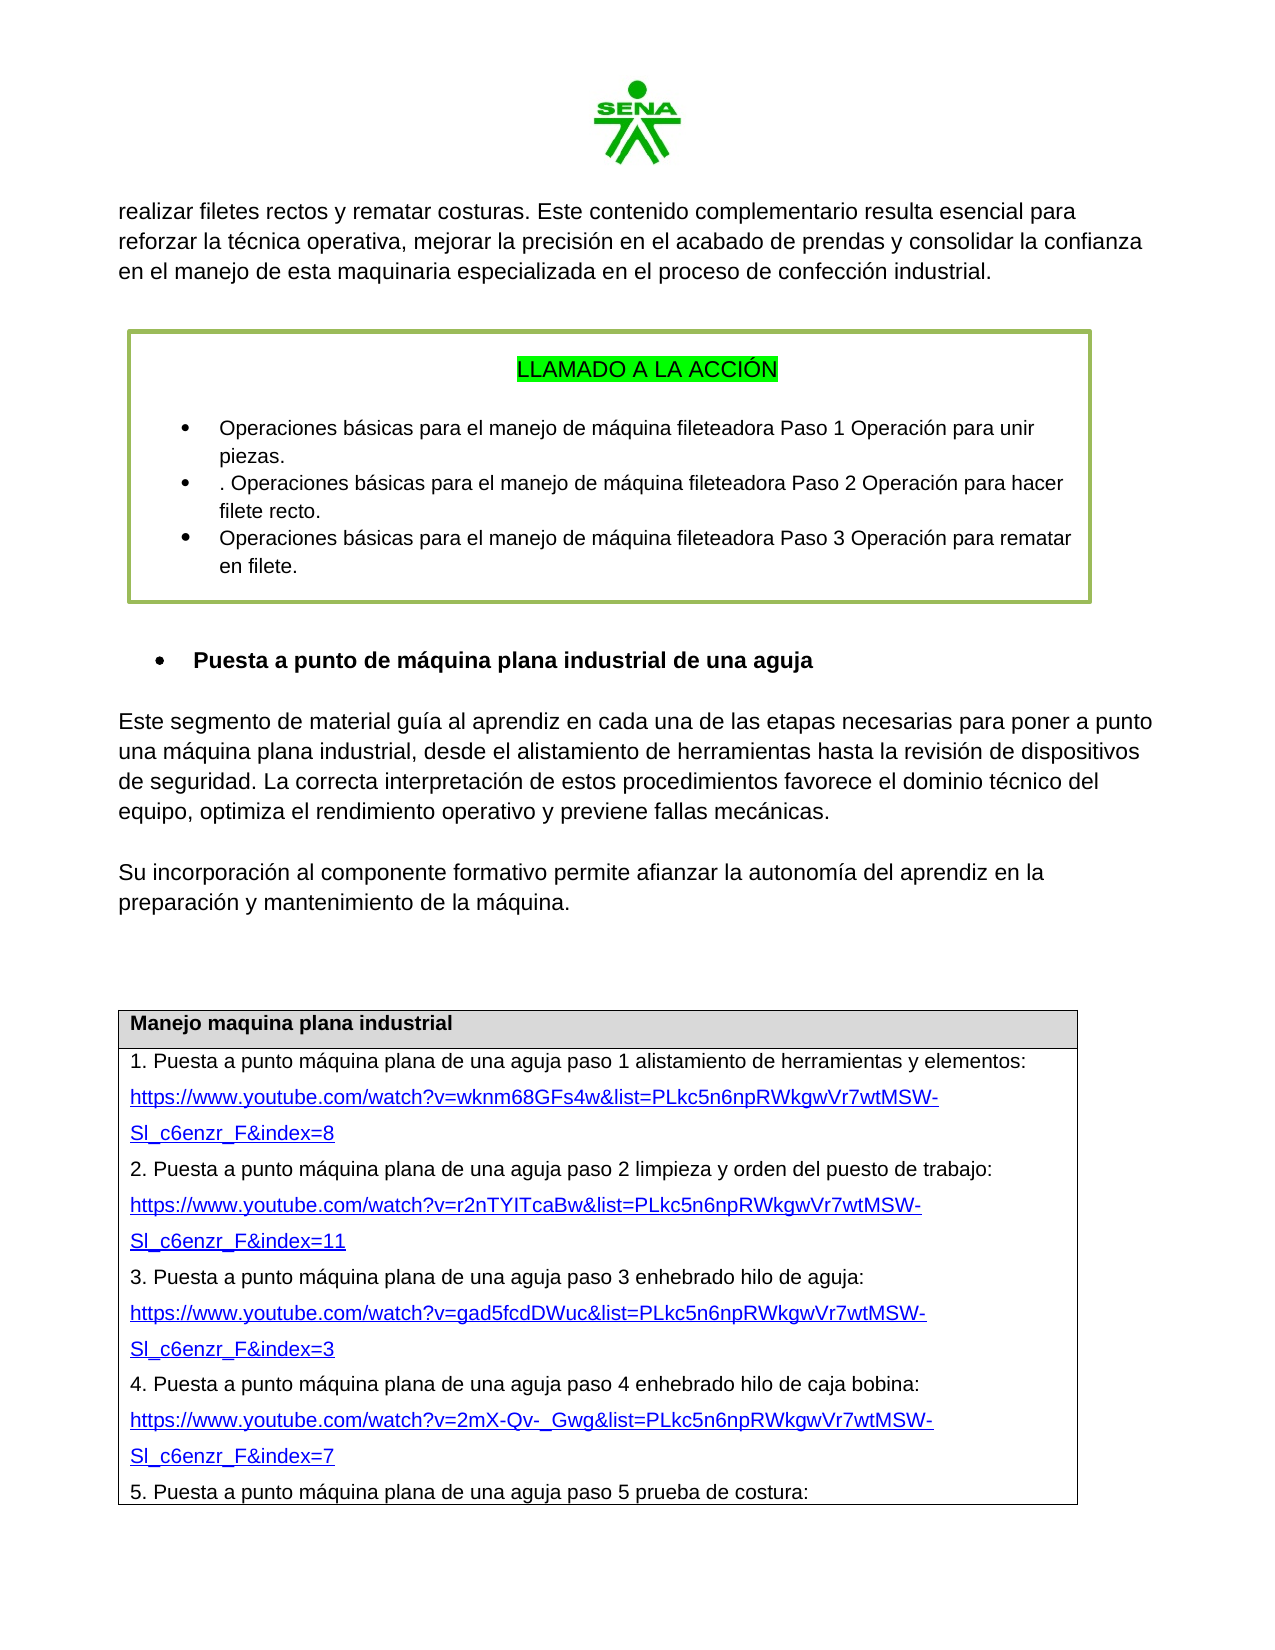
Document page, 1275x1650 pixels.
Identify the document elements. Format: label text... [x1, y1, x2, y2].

picture [588, 75, 687, 172]
text Este segmento de material guía al aprendiz en cada una de las etapas necesarias para poner a punto una máquina plana industrial, desde el alistamiento de herramientas hasta la revisión de dispositivos de seguridad. La correcta interpretación de estos procedimientos favorece el dominio técnico del equipo, optimiza el rendimiento operativo y previene fallas mecánicas. [118, 677, 1157, 824]
text Su incorporación al componente formativo permite afianzar la autonomía del aprendiz en la preparación y mantenimiento de la máquina. [118, 859, 1157, 915]
list Puesta a punto de máquina plana industrial de una aguja [156, 647, 1157, 673]
table_header Manejo maquina plana industrial [119, 1011, 1077, 1048]
